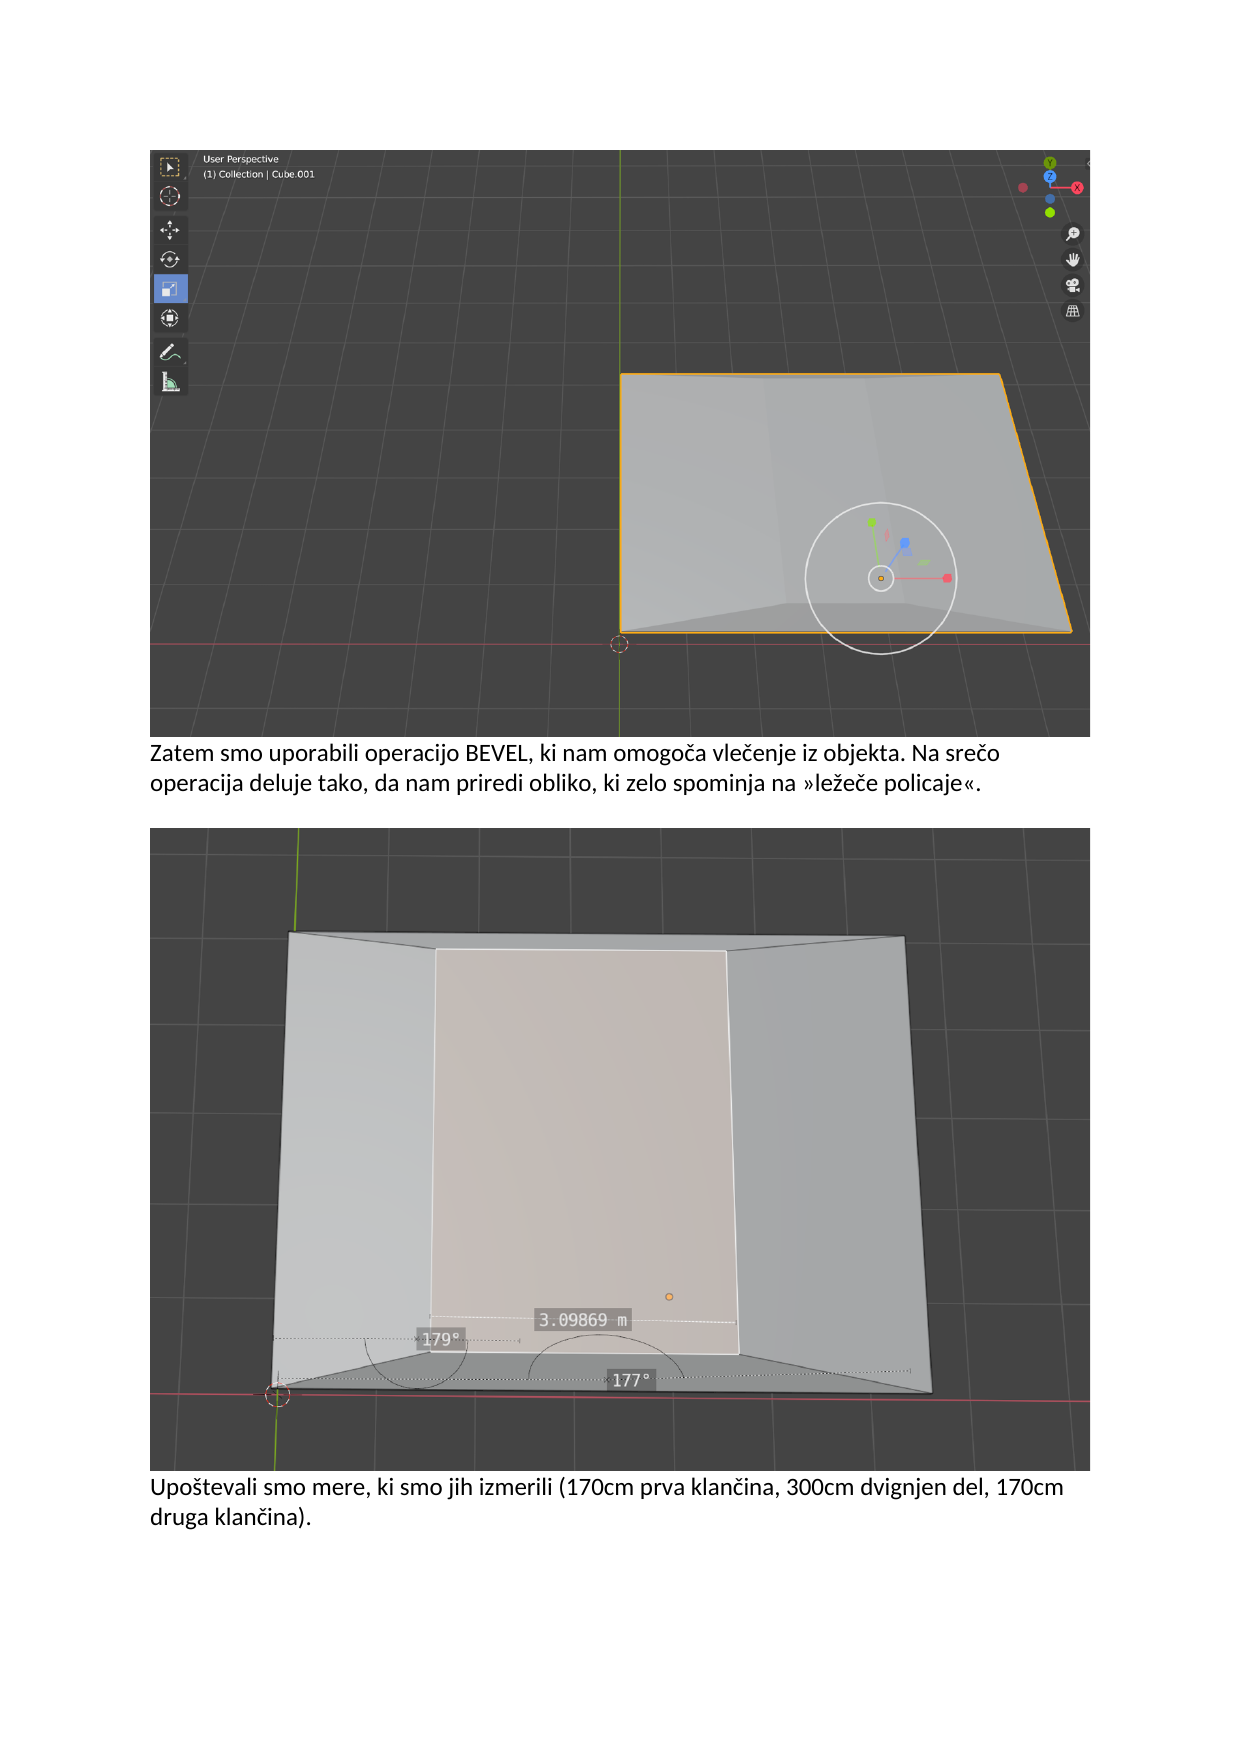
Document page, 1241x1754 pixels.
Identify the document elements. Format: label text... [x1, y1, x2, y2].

text Zatem smo uporabili operacijo BEVEL, ki nam omogoča vlečenje iz objekta. Na srečo operacija deluje tako, da nam priredi obliko, ki zelo spominja na »ležeče policaje«. [150, 737, 1090, 798]
picture [150, 828, 1091, 1471]
picture [150, 150, 1091, 737]
text Upoštevali smo mere, ki smo jih izmerili (170cm prva klančina, 300cm dvignjen del, 170cm druga klančina). [150, 1471, 1090, 1532]
